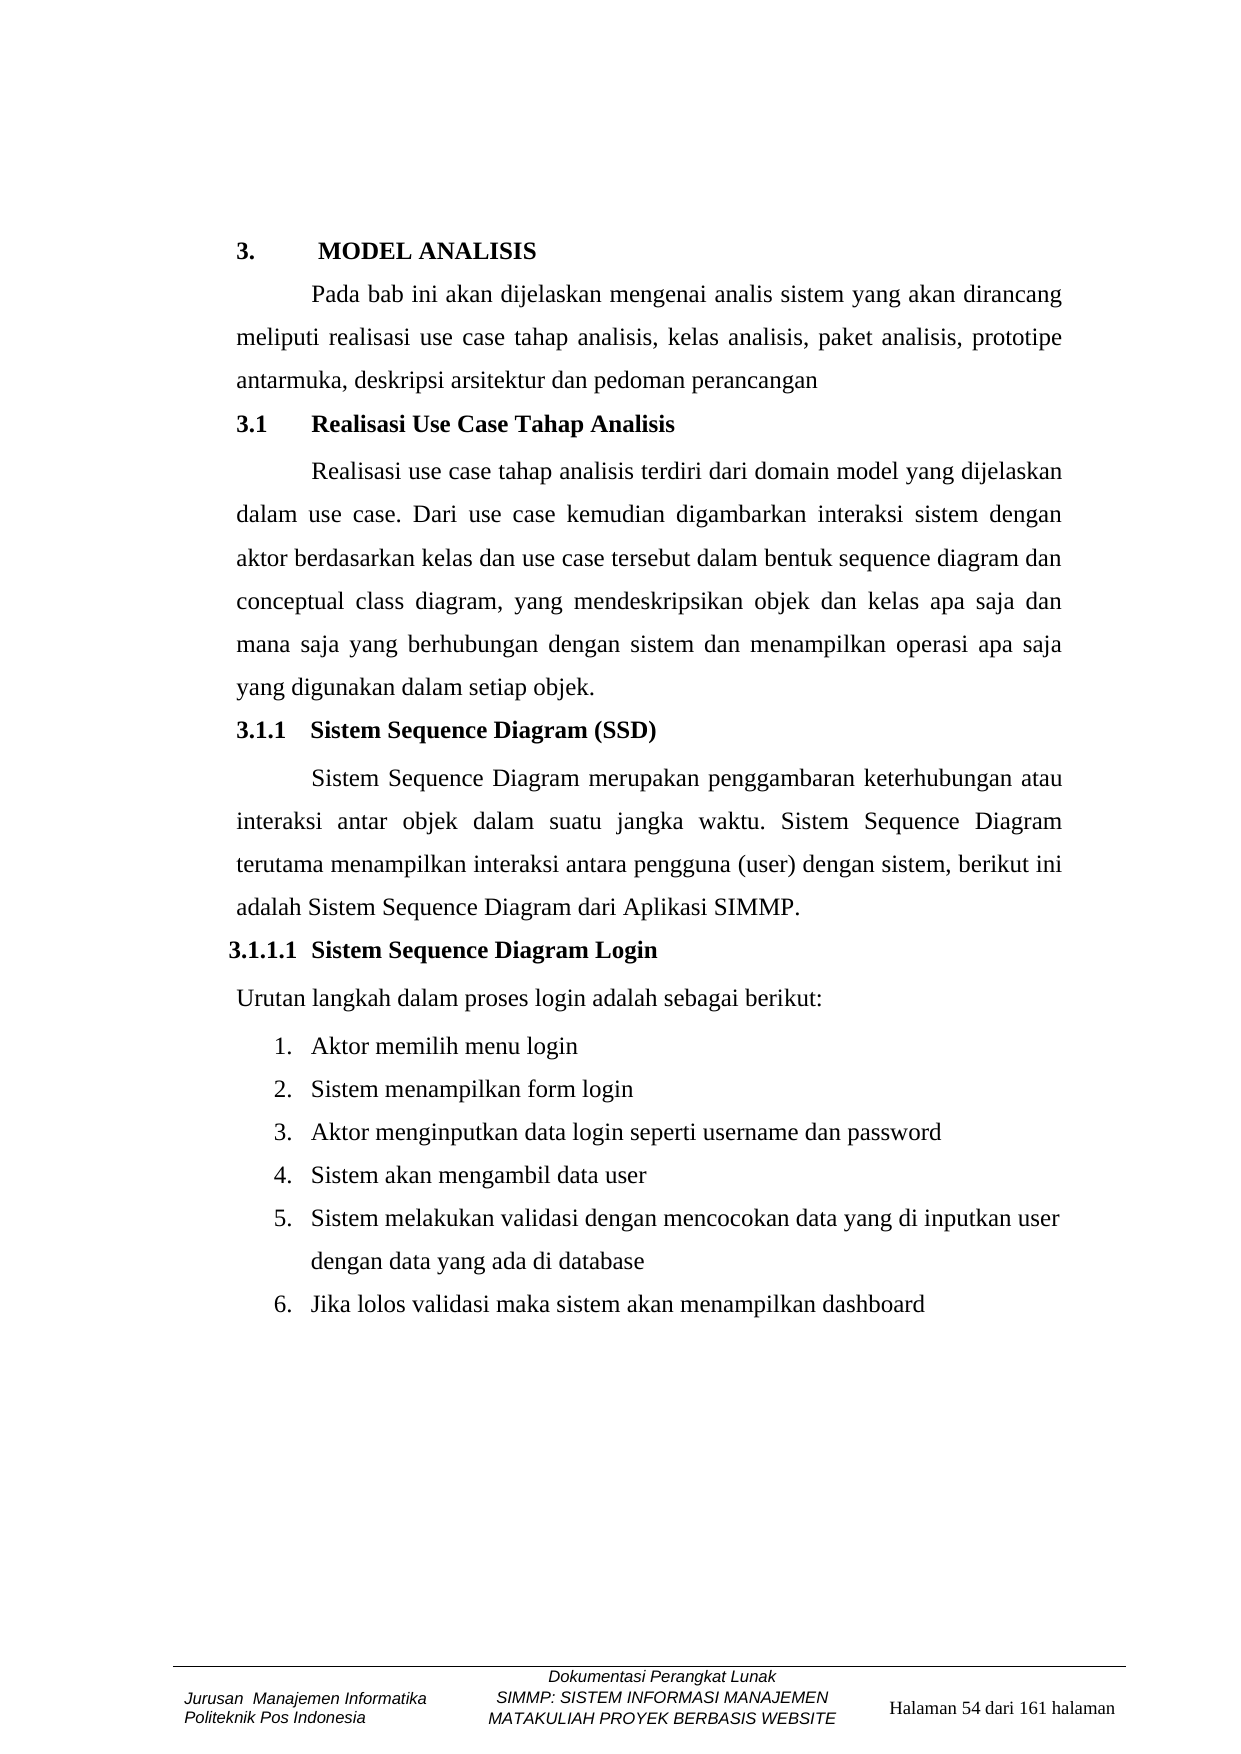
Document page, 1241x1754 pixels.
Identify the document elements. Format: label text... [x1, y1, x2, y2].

list Aktor menginputkan data login seperti username dan password [273, 1117, 1063, 1146]
list Sistem akan mengambil data user [273, 1160, 1063, 1189]
text Realisasi use case tahap analisis terdiri dari domain model yang dijelaskan dalam use case. Dari use case kemudian digambarkan interaksi sistem dengan aktor berdasarkan kelas dan use case tersebut dalam bentuk sequence diagram dan conceptual class diagram, yang mendeskripsikan objek dan kelas apa saja dan mana saja yang berhubungan dengan sistem dan menampilkan operasi apa saja yang digunakan dalam setiap objek. [236, 456, 1063, 701]
list Sistem Sequence Diagram Login [228, 935, 1063, 964]
text Urutan langkah dalam proses login adalah sebagai berikut: [236, 983, 1063, 1012]
list Aktor memilih menu login [273, 1031, 1063, 1059]
list Sistem melakukan validasi dengan mencocokan data yang di inputkan user dengan data yang ada di database [273, 1203, 1063, 1275]
text Sistem Sequence Diagram merupakan penggambaran keterhubungan atau interaksi antar objek dalam suatu jangka waktu. Sistem Sequence Diagram terutama menampilkan interaksi antara pengguna (user) dengan sistem, berikut ini adalah Sistem Sequence Diagram dari Aplikasi SIMMP. [236, 763, 1063, 921]
list Sistem menampilkan form login [273, 1074, 1063, 1103]
list Jika lolos validasi maka sistem akan menampilkan dashboard [273, 1289, 1063, 1318]
subtitle MODEL ANALISIS [236, 236, 1063, 265]
list Sistem Sequence Diagram (SSD) [236, 715, 1063, 744]
text Pada bab ini akan dijelaskan mengenai analis sistem yang akan dirancang meliputi realisasi use case tahap analisis, kelas analisis, paket analisis, prototipe antarmuka, deskripsi arsitektur dan pedoman perancangan [236, 279, 1063, 394]
list Realisasi Use Case Tahap Analisis [236, 409, 1063, 437]
